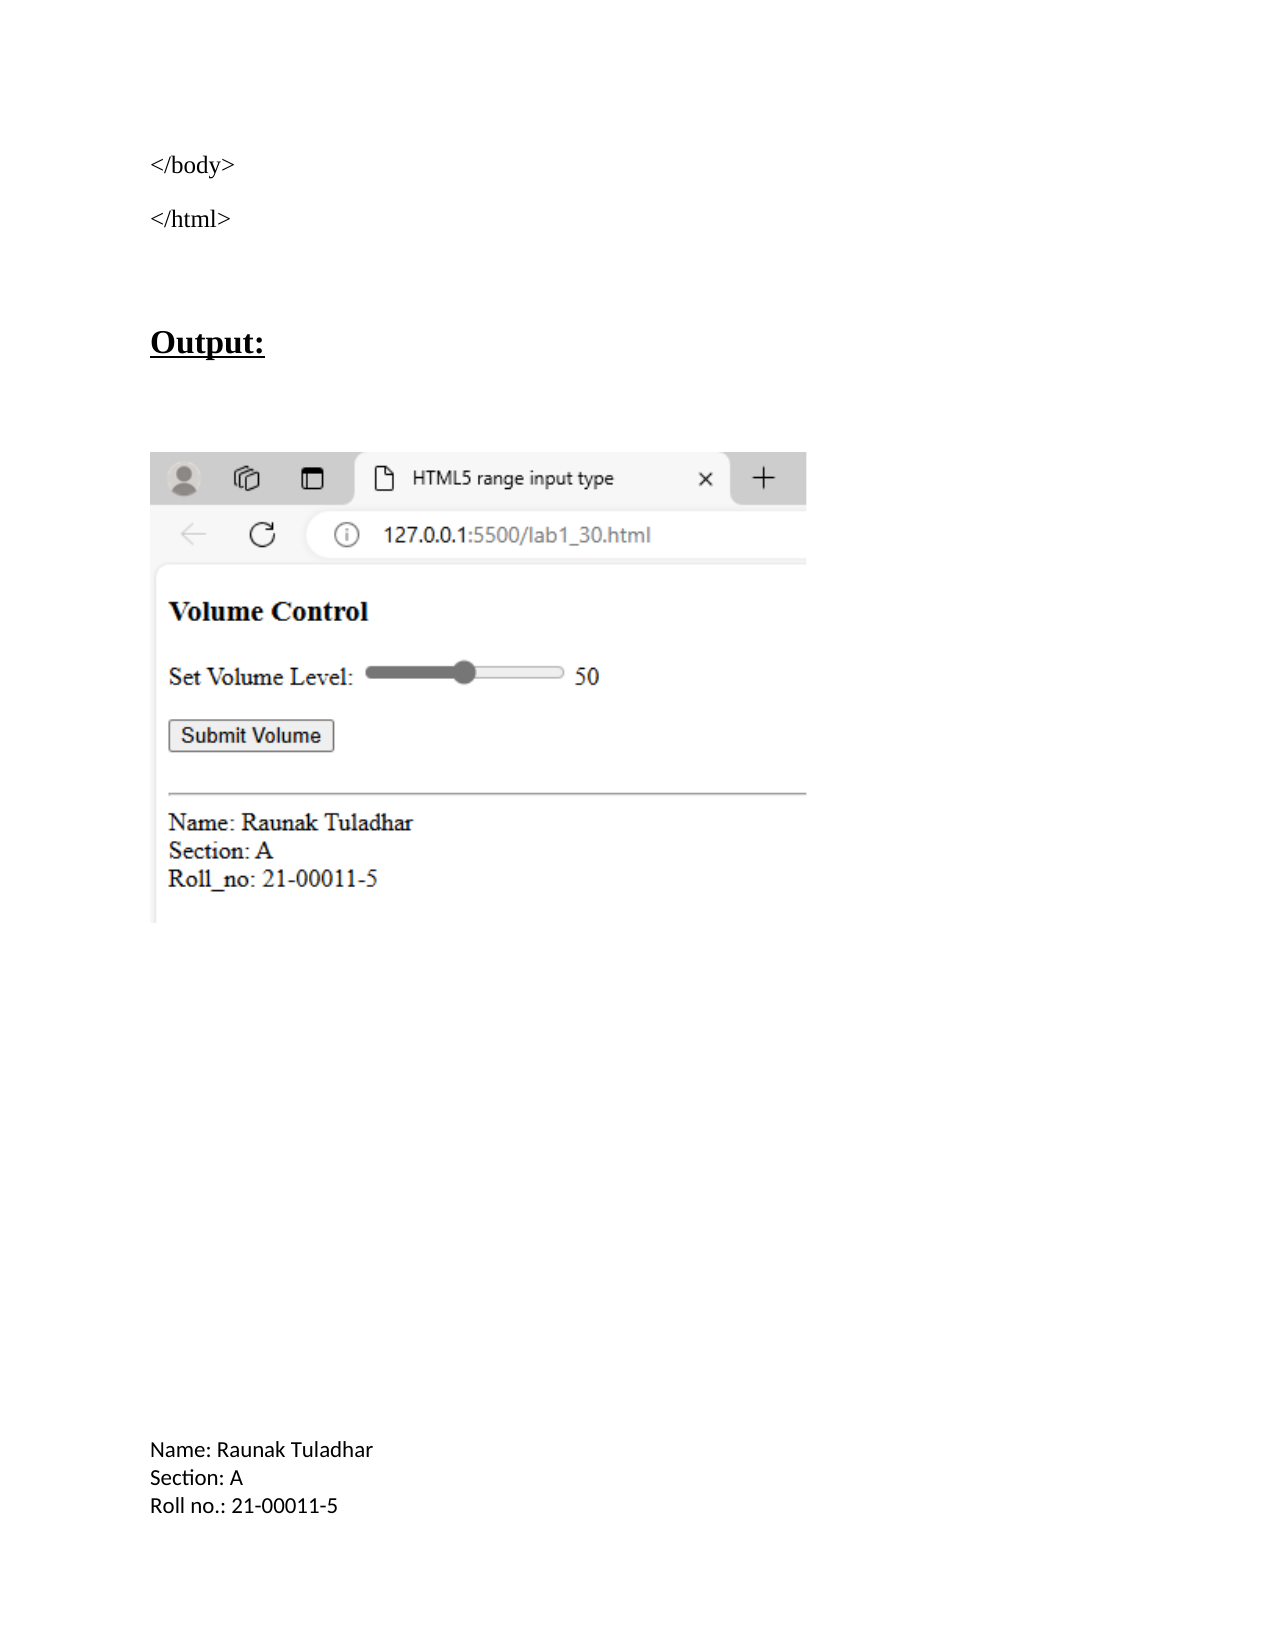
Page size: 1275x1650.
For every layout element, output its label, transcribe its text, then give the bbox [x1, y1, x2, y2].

text Output: [150, 323, 1125, 361]
text </html> [150, 204, 1125, 233]
picture [150, 452, 807, 923]
text </body> [150, 150, 1125, 179]
